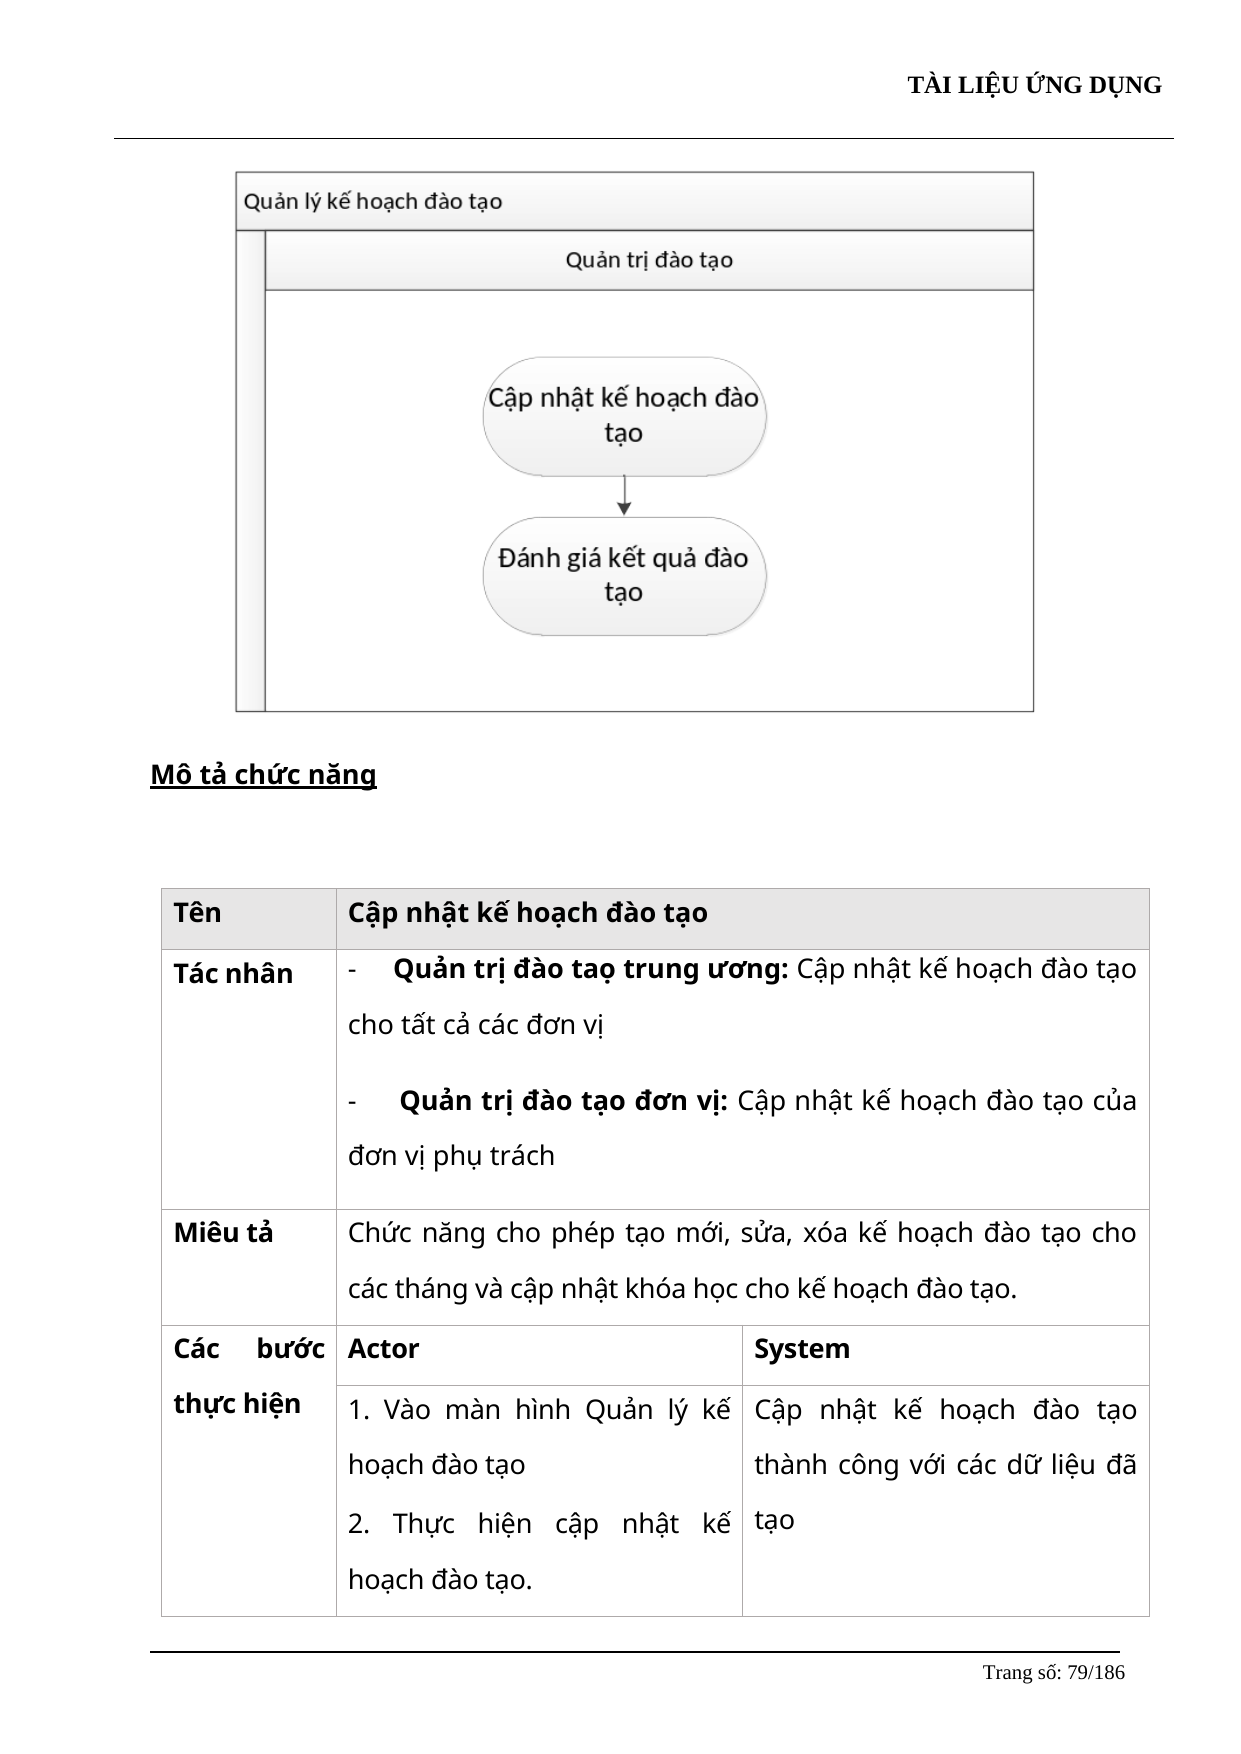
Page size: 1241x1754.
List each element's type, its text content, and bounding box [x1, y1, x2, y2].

table_cell Actor [337, 1326, 742, 1385]
table_cell Các bước thực hiện [162, 1326, 336, 1616]
table_cell Chức năng cho phép tạo mới, sửa, xóa kế hoạch đào tạo cho các tháng và cập nhật khóa học cho kế hoạch đào tạo. [337, 1210, 1149, 1324]
table_header Cập nhật kế hoạch đào tạo [337, 889, 1149, 949]
table_cell - Quản trị đào taọ trung ương: Cập nhật kế hoạch đào tạo cho tất cả các đơn vị - Quản trị đào tạo đơn vị: Cập nhật kế hoạch đào tạo của đơn vị phụ trách [337, 950, 1149, 1209]
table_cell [743, 1386, 1149, 1616]
table_cell Tác nhân [162, 950, 336, 1209]
text Mô tả chức năng [150, 755, 1120, 792]
table_cell System [743, 1326, 1149, 1385]
table_cell Miêu tả [162, 1210, 336, 1324]
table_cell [337, 1386, 742, 1616]
table_header Tên [162, 889, 336, 949]
